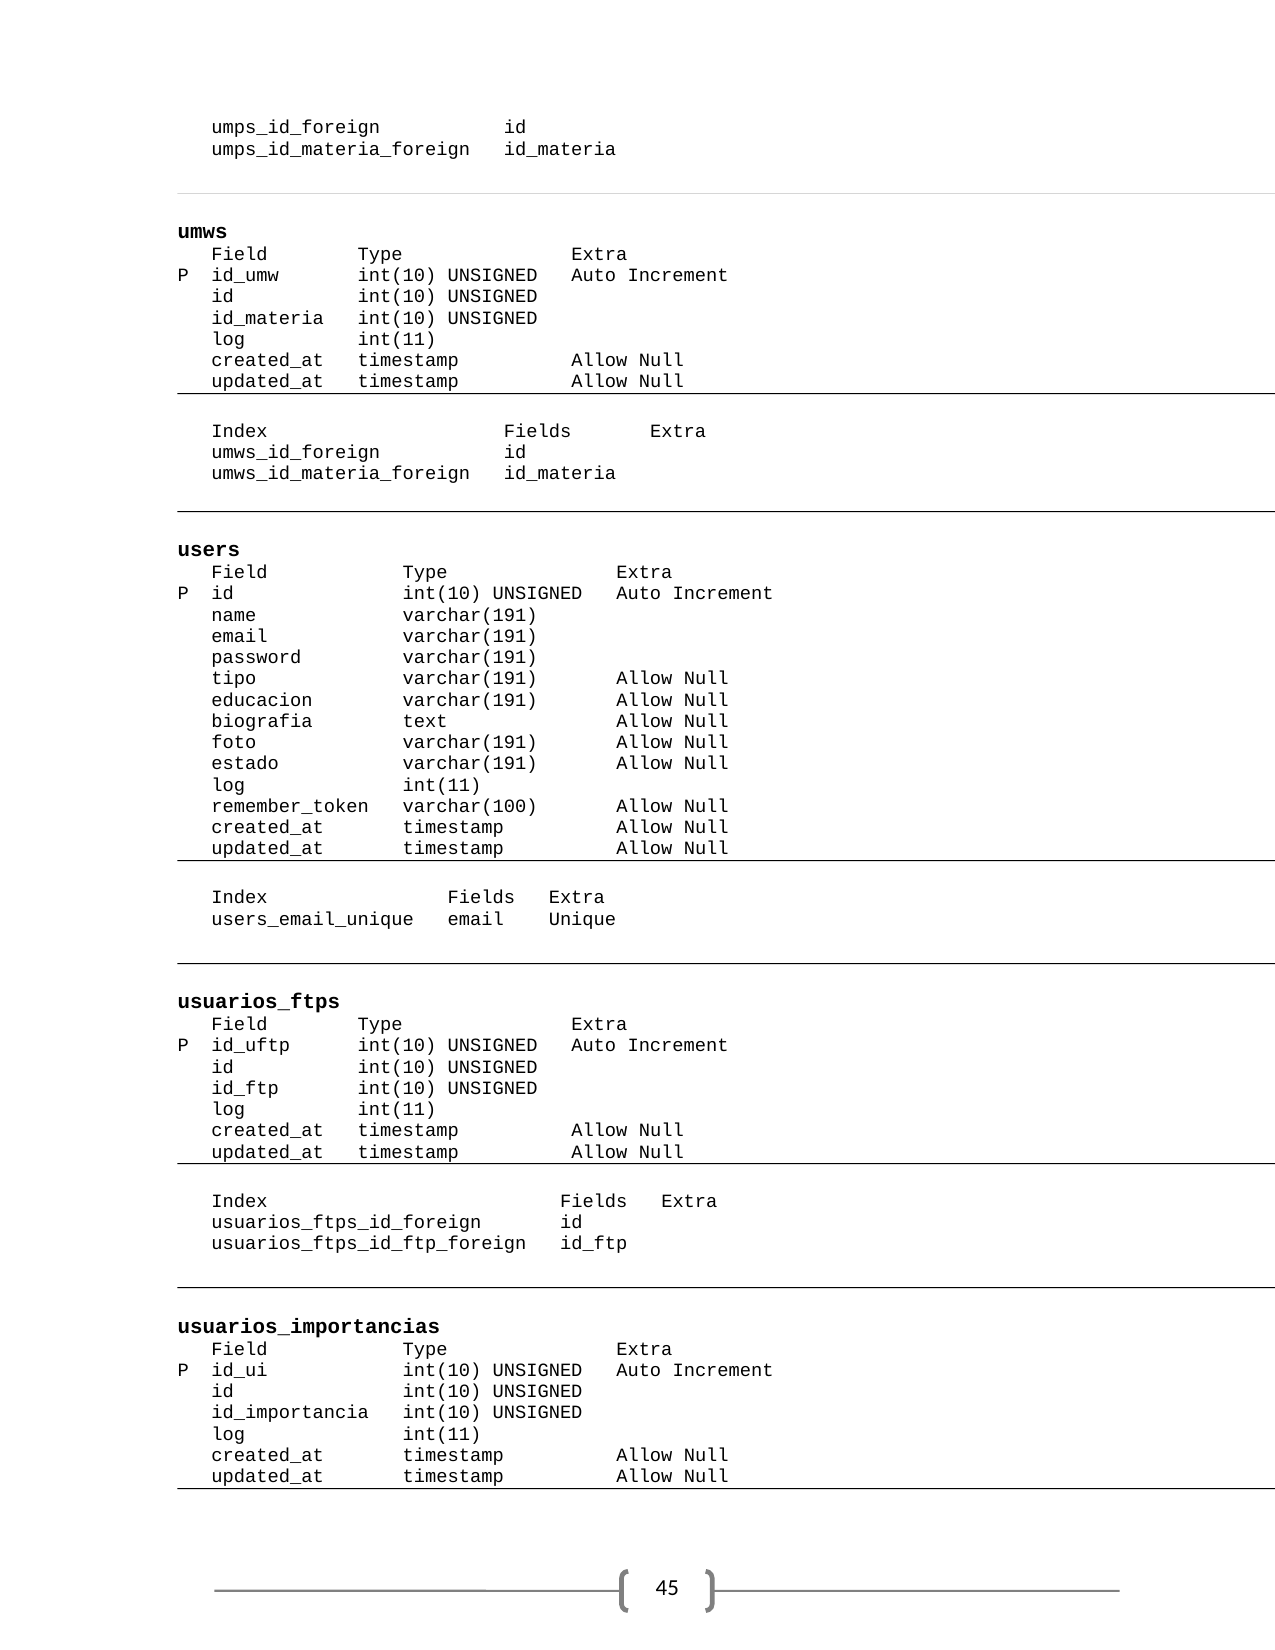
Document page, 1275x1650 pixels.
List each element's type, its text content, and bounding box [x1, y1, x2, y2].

text updated_at timestamp Allow Null [177, 372, 1157, 393]
text usuarios_ftps_id_ftp_foreign id_ftp [177, 1234, 1157, 1255]
picture [177, 1488, 1275, 1512]
text P id_ui int(10) UNSIGNED Auto Increment [177, 1361, 1157, 1382]
text users [177, 539, 1157, 563]
text id int(10) UNSIGNED [177, 1057, 1157, 1079]
text id_ftp int(10) UNSIGNED [177, 1079, 1157, 1100]
text created_at timestamp Allow Null [177, 818, 1157, 839]
text Field Type Extra [177, 563, 1157, 584]
text foto varchar(191) Allow Null [177, 733, 1157, 754]
picture [177, 511, 1275, 535]
picture [177, 963, 1275, 987]
text password varchar(191) [177, 648, 1157, 669]
text usuarios_ftps_id_foreign id [177, 1213, 1157, 1234]
text umps_id_foreign id [177, 118, 1157, 139]
text P id int(10) UNSIGNED Auto Increment [177, 584, 1157, 605]
picture [177, 393, 1275, 417]
text created_at timestamp Allow Null [177, 1446, 1157, 1467]
picture [177, 193, 1275, 217]
text updated_at timestamp Allow Null [177, 839, 1157, 860]
text id_importancia int(10) UNSIGNED [177, 1403, 1157, 1424]
picture [177, 860, 1275, 884]
text umws_id_materia_foreign id_materia [177, 464, 1157, 485]
text updated_at timestamp Allow Null [177, 1467, 1157, 1488]
picture [177, 1287, 1275, 1312]
text created_at timestamp Allow Null [177, 1121, 1157, 1142]
text usuarios_ftps [177, 991, 1157, 1015]
text id int(10) UNSIGNED [177, 287, 1157, 308]
text id int(10) UNSIGNED [177, 1382, 1157, 1403]
text Field Type Extra [177, 245, 1157, 266]
text biografia text Allow Null [177, 712, 1157, 733]
text Index Fields Extra [177, 1192, 1157, 1213]
text Field Type Extra [177, 1015, 1157, 1036]
text Index Fields Extra [177, 888, 1157, 909]
text log int(11) [177, 330, 1157, 351]
text P id_umw int(10) UNSIGNED Auto Increment [177, 266, 1157, 287]
text umws_id_foreign id [177, 443, 1157, 464]
text estado varchar(191) Allow Null [177, 754, 1157, 775]
text usuarios_importancias [177, 1316, 1157, 1339]
text name varchar(191) [177, 605, 1157, 627]
picture [177, 1163, 1275, 1187]
text educacion varchar(191) Allow Null [177, 690, 1157, 712]
text log int(11) [177, 1424, 1157, 1446]
text email varchar(191) [177, 627, 1157, 648]
text log int(11) [177, 775, 1157, 797]
text updated_at timestamp Allow Null [177, 1142, 1157, 1163]
text users_email_unique email Unique [177, 909, 1157, 931]
text Index Fields Extra [177, 421, 1157, 443]
text umws [177, 221, 1157, 245]
text remember_token varchar(100) Allow Null [177, 797, 1157, 818]
text umps_id_materia_foreign id_materia [177, 139, 1157, 161]
text created_at timestamp Allow Null [177, 351, 1157, 372]
text id_materia int(10) UNSIGNED [177, 308, 1157, 330]
text P id_uftp int(10) UNSIGNED Auto Increment [177, 1036, 1157, 1057]
text log int(11) [177, 1100, 1157, 1121]
text tipo varchar(191) Allow Null [177, 669, 1157, 690]
text Field Type Extra [177, 1339, 1157, 1361]
